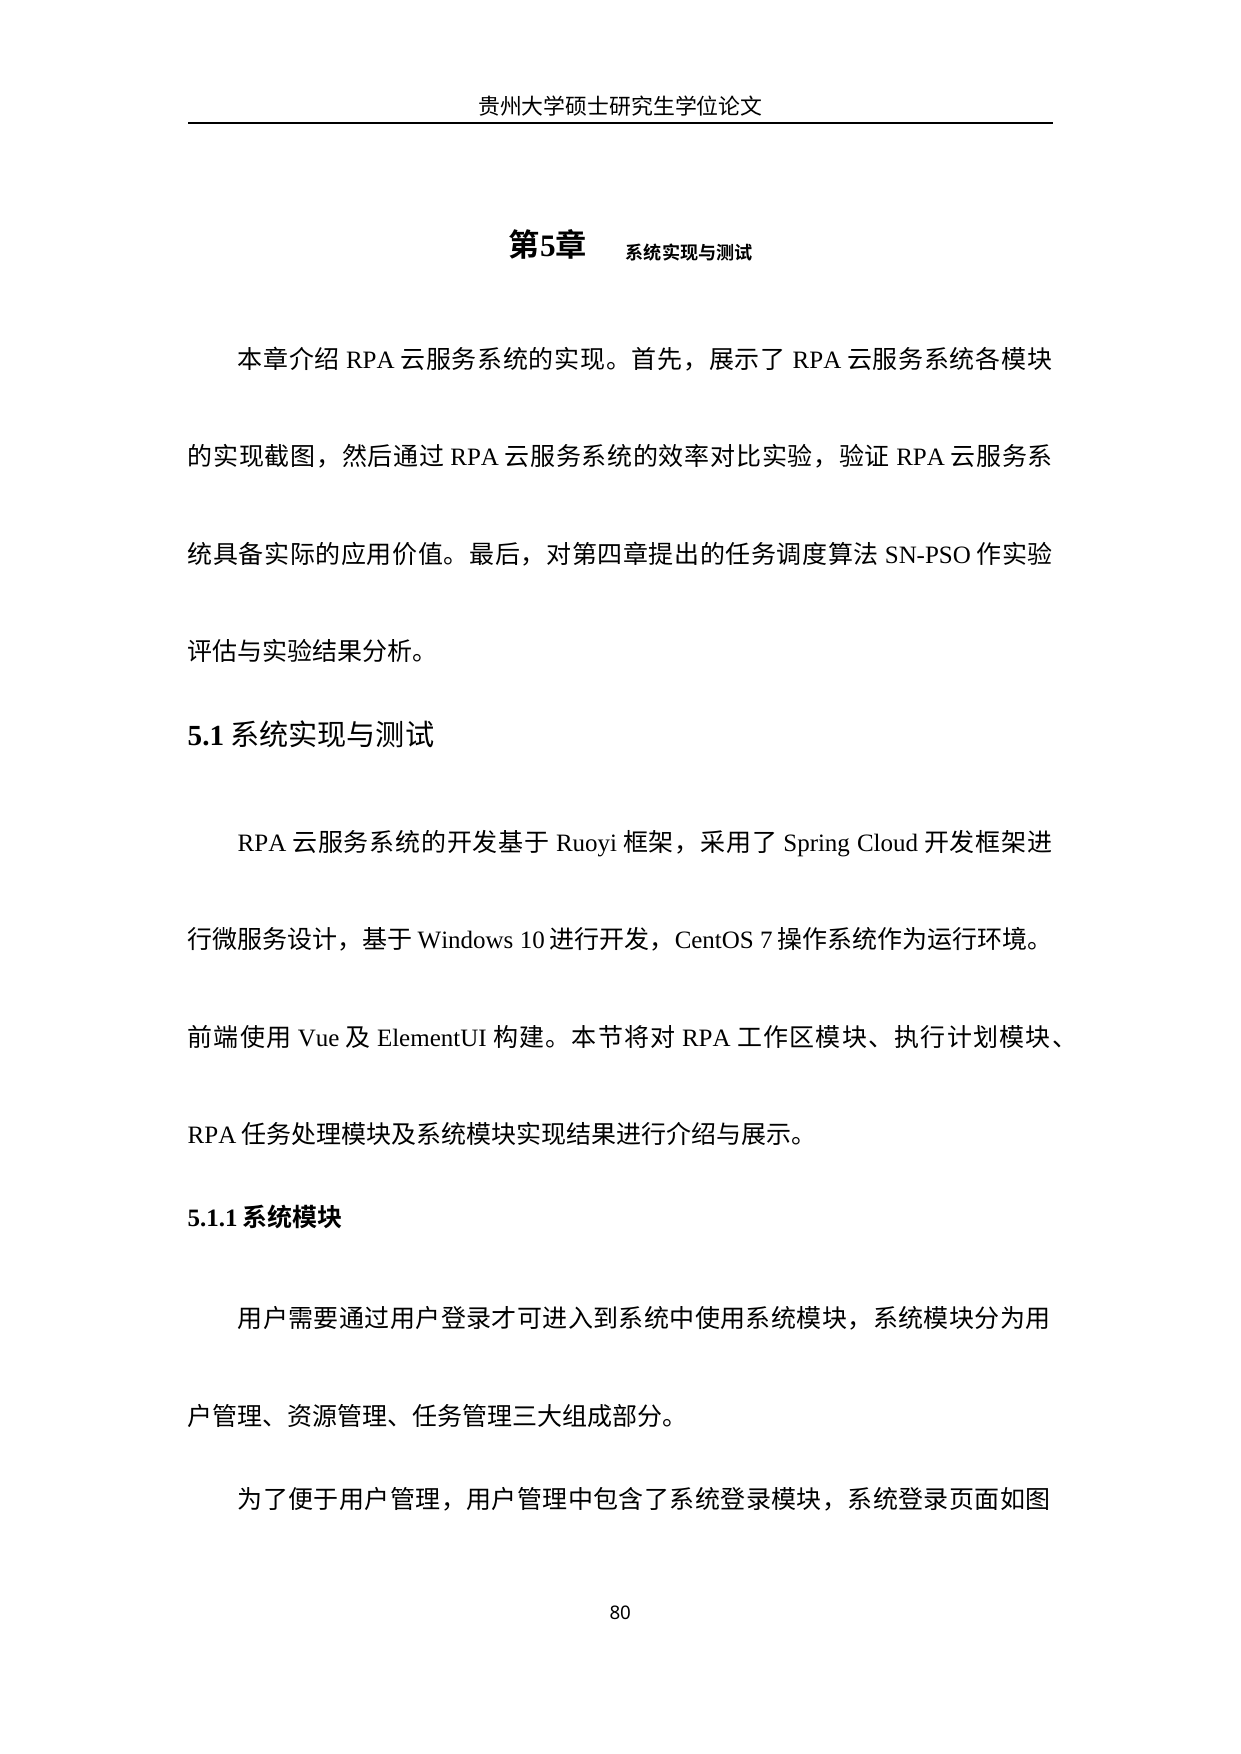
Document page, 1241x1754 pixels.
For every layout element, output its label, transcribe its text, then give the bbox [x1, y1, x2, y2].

text RPA云服务系统的开发基于Ruoyi框架，采用了Spring Cloud开发框架进行微服务设计，基于Windows 10进行开发，CentOS 7操作系统作为运行环境。前端使用Vue及ElementUI构建。本节将对RPA工作区模块、执行计划模块、RPA任务处理模块及系统模块实现结果进行介绍与展示。 [187, 808, 1053, 1165]
text 本章介绍RPA云服务系统的实现。首先，展示了RPA云服务系统各模块的实现截图，然后通过RPA云服务系统的效率对比实验，验证RPA云服务系统具备实际的应用价值。最后，对第四章提出的任务调度算法SN-PSO作实验评估与实验结果分析。 [187, 325, 1053, 682]
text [187, 1465, 1053, 1530]
subtitle 5.1.1系统模块 [187, 1183, 1053, 1248]
text 用户需要通过用户登录才可进入到系统中使用系统模块，系统模块分为用户管理、资源管理、任务管理三大组成部分。 [187, 1284, 1053, 1447]
subtitle 5.1系统实现与测试 [187, 700, 1053, 765]
subtitle 系统实现与测试 [208, 210, 1053, 275]
